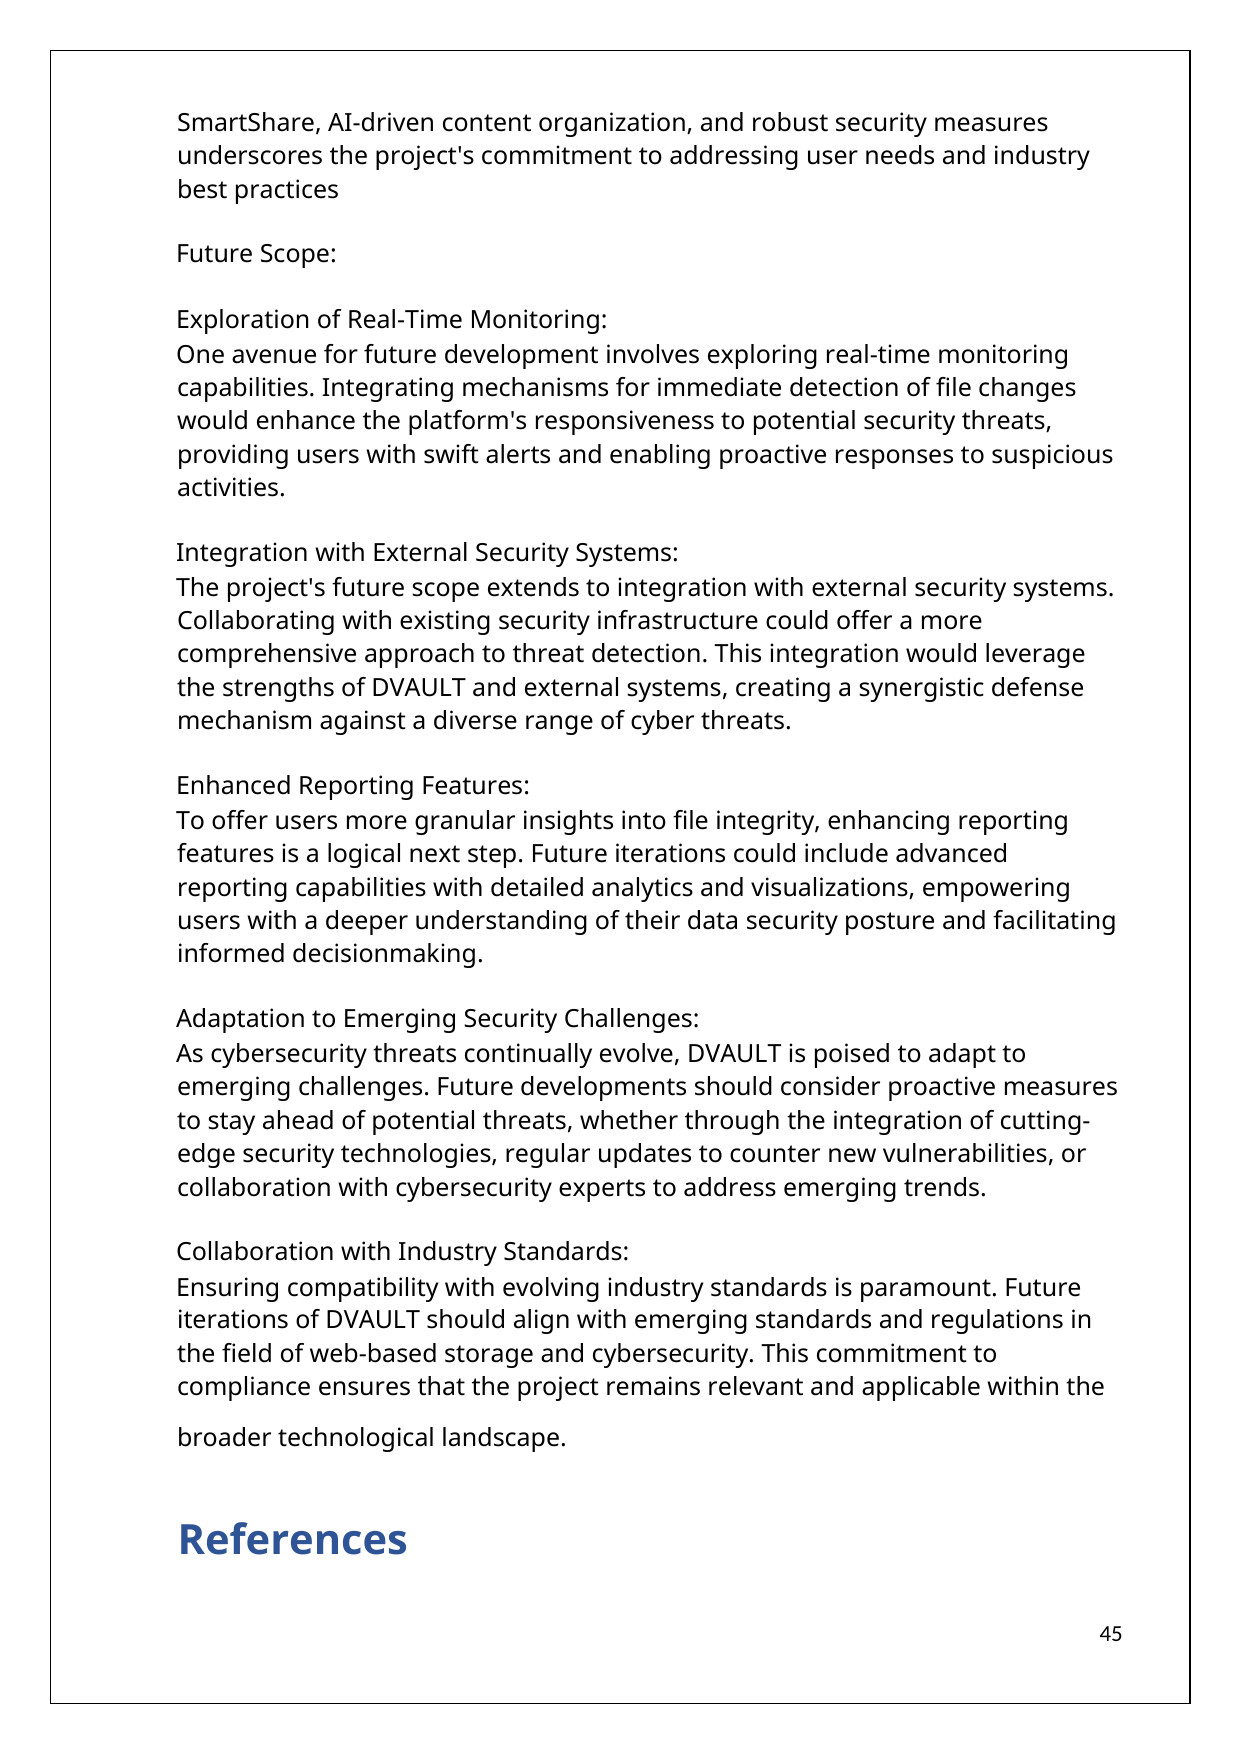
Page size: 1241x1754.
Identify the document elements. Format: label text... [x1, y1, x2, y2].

text Enhanced Reporting Features: [176, 768, 1123, 802]
text As cybersecurity threats continually evolve, DVAULT is poised to adapt to emerging challenges. Future developments should consider proactive measures to stay ahead of potential threats, whether through the integration of cutting-edge security technologies, regular updates to counter new vulnerabilities, or collaboration with cybersecurity experts to address emerging trends. [176, 1036, 1122, 1203]
text Integration with External Security Systems: [176, 535, 1123, 569]
text Collaboration with Industry Standards: [176, 1234, 1123, 1268]
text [176, 105, 1122, 205]
text One avenue for future development involves exploring real-time monitoring capabilities. Integrating mechanisms for immediate detection of file changes would enhance the platform's responsiveness to potential security threats, providing users with swift alerts and enabling proactive responses to suspicious activities. [176, 337, 1122, 504]
text Ensuring compatibility with evolving industry standards is paramount. Future iterations of DVAULT should align with emerging standards and regulations in the field of web-based storage and cybersecurity. This commitment to compliance ensures that the project remains relevant and applicable within the broader technological landscape. [176, 1269, 1122, 1459]
text References [177, 1510, 1129, 1567]
text Exploration of Real-Time Monitoring: [176, 302, 1123, 336]
text Future Scope: [176, 236, 1123, 270]
text The project's future scope extends to integration with external security systems. Collaborating with existing security infrastructure could offer a more comprehensive approach to threat detection. This integration would leverage the strengths of DVAULT and external systems, creating a synergistic defense mechanism against a diverse range of cyber threats. [176, 570, 1122, 737]
text Adaptation to Emerging Security Challenges: [176, 1001, 1123, 1035]
text To offer users more granular insights into file integrity, enhancing reporting features is a logical next step. Future iterations could include advanced reporting capabilities with detailed analytics and visualizations, empowering users with a deeper understanding of their data security posture and facilitating informed decisionmaking. [176, 803, 1122, 970]
